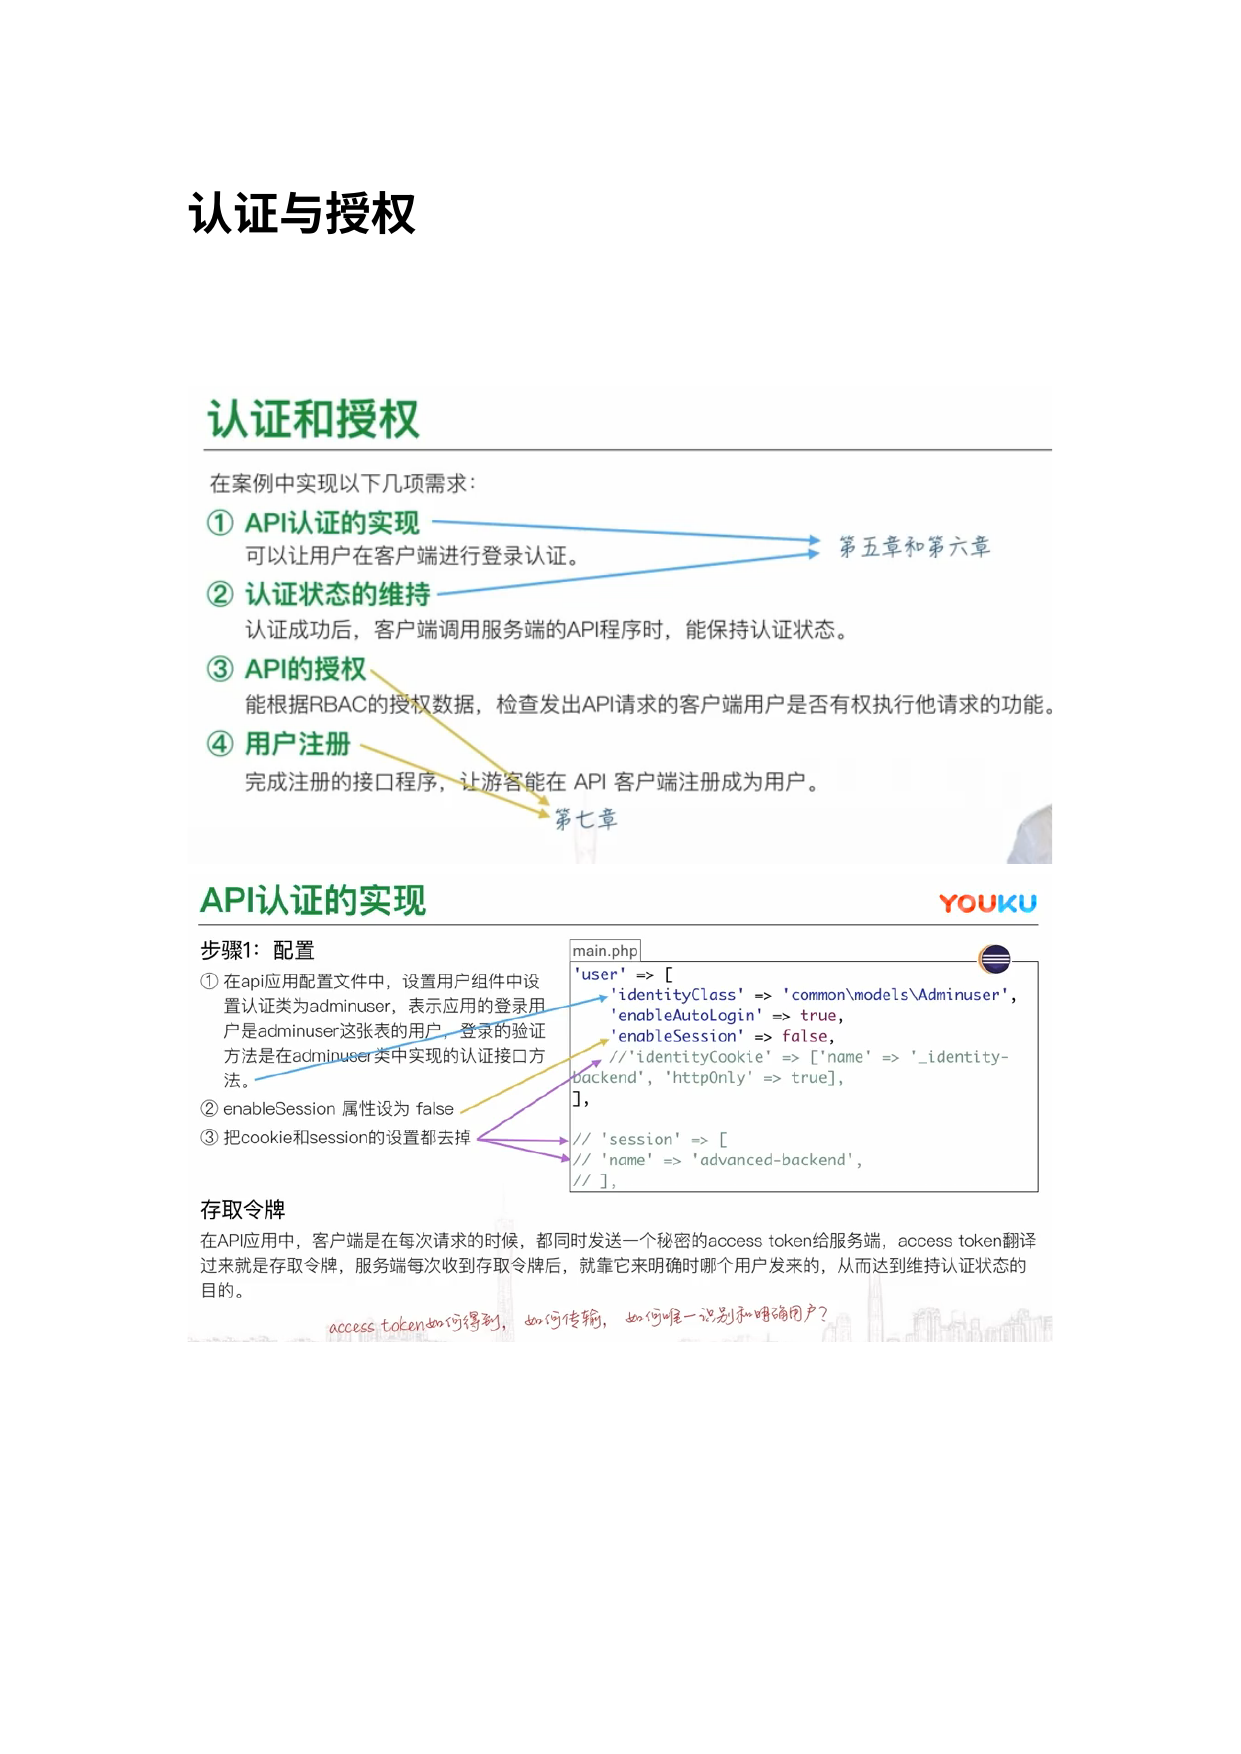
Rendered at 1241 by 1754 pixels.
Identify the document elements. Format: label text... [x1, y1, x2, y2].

picture [187, 874, 1053, 1342]
picture [187, 386, 1053, 864]
subtitle 认证与授权 [187, 162, 1053, 259]
